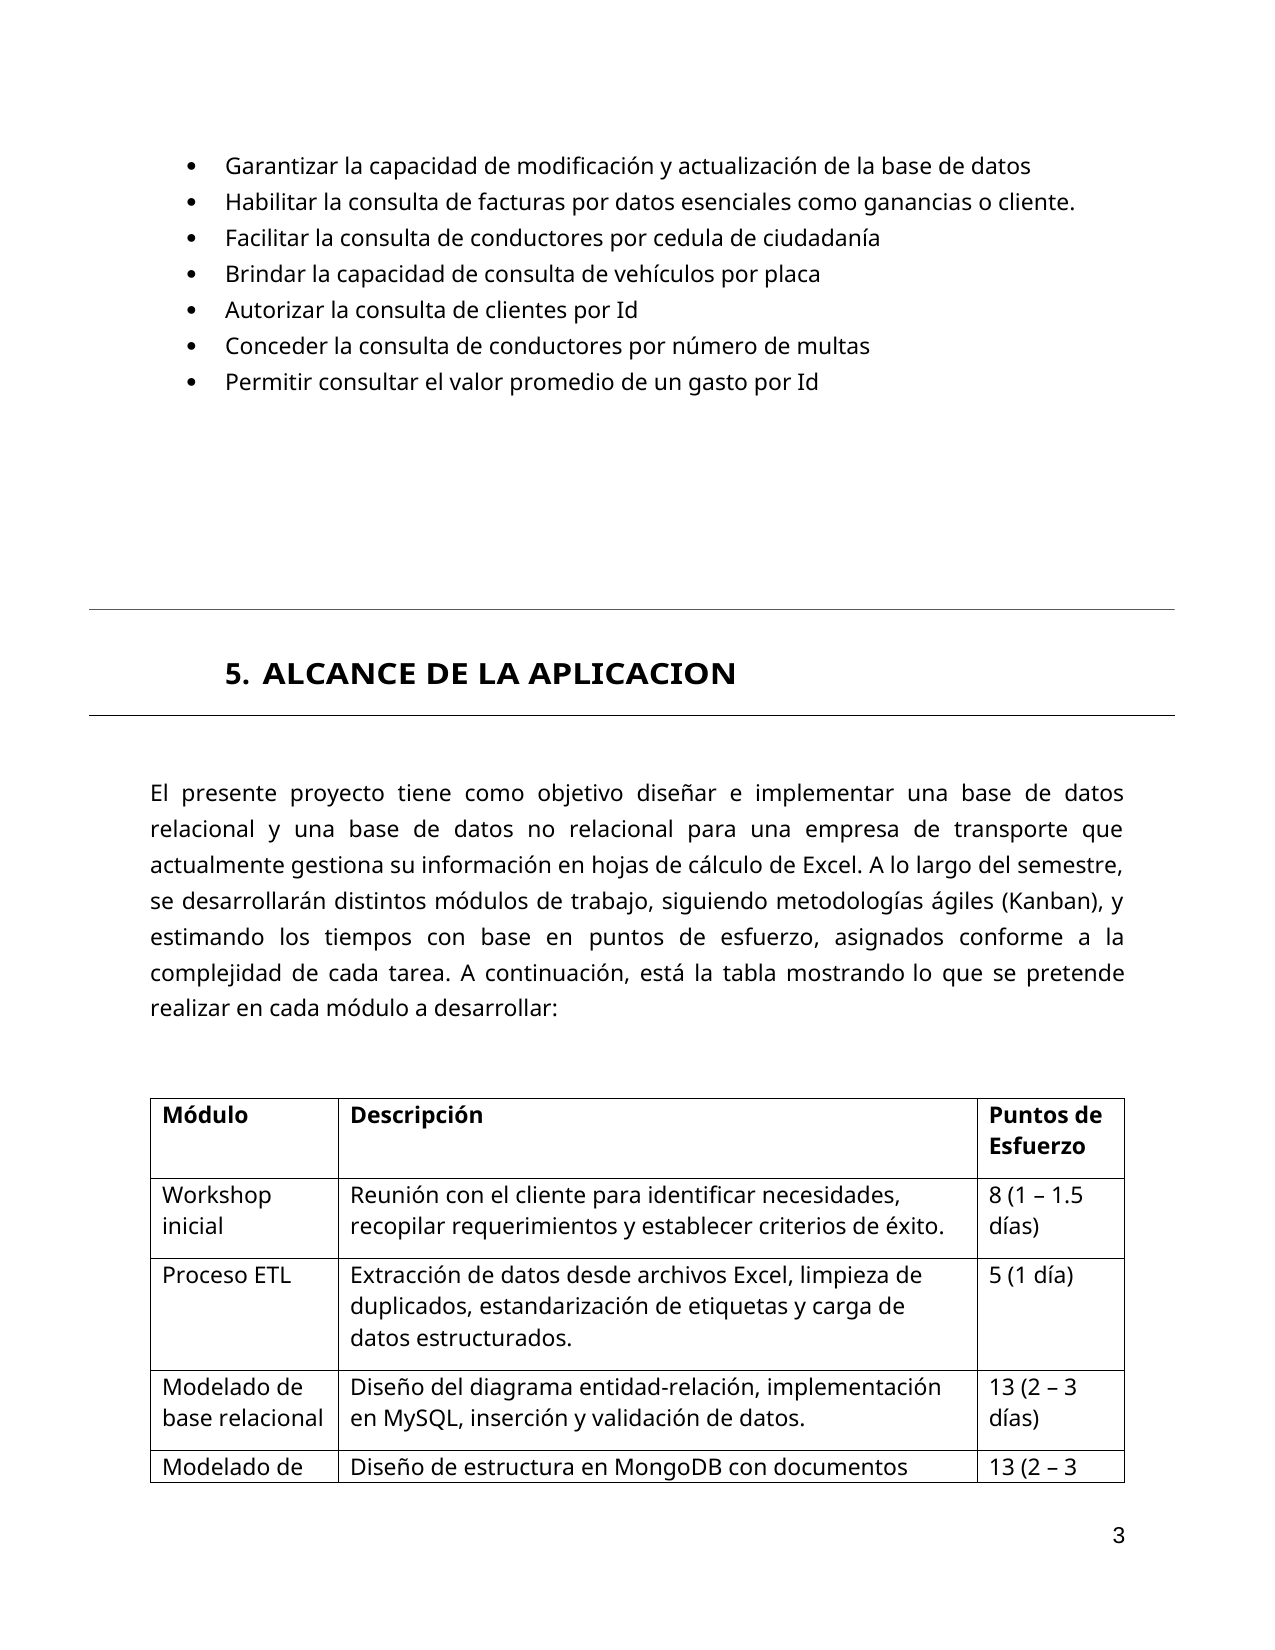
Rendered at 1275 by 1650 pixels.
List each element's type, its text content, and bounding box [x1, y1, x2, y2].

table_header Descripción [339, 1099, 977, 1178]
list Permitir consultar el valor promedio de un gasto por Id [187, 366, 1125, 397]
table_cell Workshop inicial [151, 1179, 338, 1258]
table_cell 13 (2 – 3 días) [978, 1451, 1124, 1482]
list Facilitar la consulta de conductores por cedula de ciudadanía [187, 222, 1125, 253]
table_cell Modelado de base relacional [151, 1371, 338, 1450]
list Autorizar la consulta de clientes por Id [187, 294, 1125, 325]
table_cell Diseño del diagrama entidad-relación, implementación en MySQL, inserción y validación de datos. [339, 1371, 977, 1450]
table_cell 13 (2 – 3 días) [978, 1371, 1124, 1450]
table_cell 5 (1 día) [978, 1259, 1124, 1369]
table_cell Proceso ETL [151, 1259, 338, 1369]
table_cell Extracción de datos desde archivos Excel, limpieza de duplicados, estandarización de etiquetas y carga de datos estructurados. [339, 1259, 977, 1369]
list Conceder la consulta de conductores por número de multas [187, 330, 1125, 361]
table_header Módulo [151, 1099, 338, 1178]
list Garantizar la capacidad de modificación y actualización de la base de datos [187, 150, 1125, 181]
table_cell Reunión con el cliente para identificar necesidades, recopilar requerimientos y establecer criterios de éxito. [339, 1179, 977, 1258]
table_header Puntos de Esfuerzo [978, 1099, 1124, 1178]
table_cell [339, 1451, 977, 1482]
text El presente proyecto tiene como objetivo diseñar e implementar una base de datos relacional y una base de datos no relacional para una empresa de transporte que actualmente gestiona su información en hojas de cálculo de Excel. A lo largo del semestre, se desarrollarán distintos módulos de trabajo, siguiendo metodologías ágiles (Kanban), y estimando los tiempos con base en puntos de esfuerzo, asignados conforme a la complejidad de cada tarea. A continuación, está la tabla mostrando lo que se pretende realizar en cada módulo a desarrollar: [150, 777, 1125, 1024]
table_cell 8 (1 – 1.5 días) [978, 1179, 1124, 1258]
list Habilitar la consulta de facturas por datos esenciales como ganancias o cliente. [187, 186, 1125, 217]
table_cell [151, 1451, 338, 1482]
list Brindar la capacidad de consulta de vehículos por placa [187, 258, 1125, 289]
list ALCANCE DE LA APLICACION [225, 653, 1125, 693]
